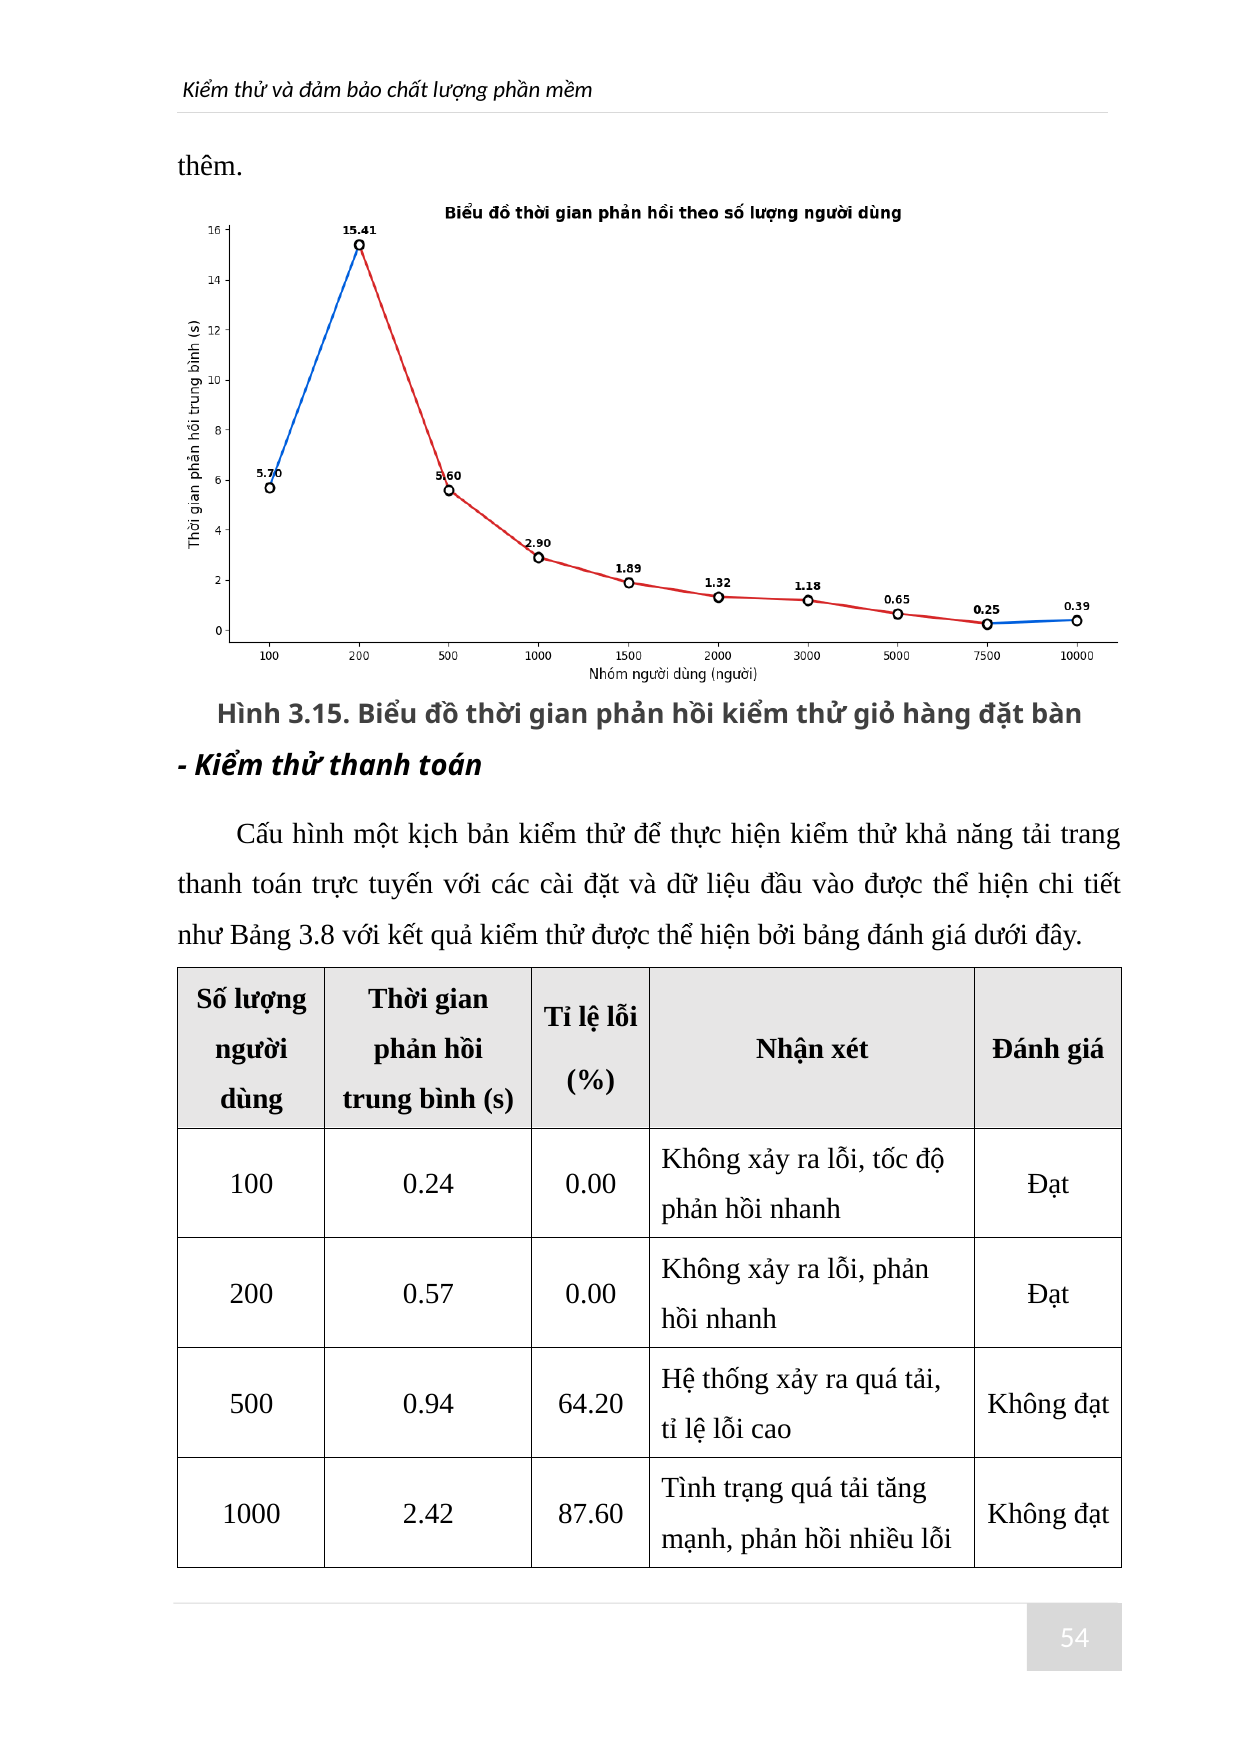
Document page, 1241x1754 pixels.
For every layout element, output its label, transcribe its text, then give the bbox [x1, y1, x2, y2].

table_cell 2.42 [325, 1458, 531, 1567]
table_cell 64.20 [532, 1348, 649, 1457]
table_cell 100 [178, 1129, 324, 1237]
table_header Thời gian phản hồi trung bình (s) [325, 968, 531, 1127]
table_cell 0.24 [325, 1129, 531, 1237]
table_cell 500 [178, 1348, 324, 1457]
table_cell Không đạt [975, 1348, 1121, 1457]
table_cell Đạt [975, 1238, 1121, 1347]
table_header Tỉ lệ lỗi (%) [532, 968, 649, 1127]
table_cell Không xảy ra lỗi, tốc độ phản hồi nhanh [650, 1129, 974, 1237]
table_cell 200 [178, 1238, 324, 1347]
table_cell Không xảy ra lỗi, phản hồi nhanh [650, 1238, 974, 1347]
picture [177, 198, 1123, 683]
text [177, 148, 1122, 181]
table_cell Đạt [975, 1129, 1121, 1237]
table_cell 0.00 [532, 1129, 649, 1237]
table_header Đánh giá [975, 968, 1121, 1127]
table_cell Tình trạng quá tải tăng mạnh, phản hồi nhiều lỗi [650, 1458, 974, 1567]
table_cell 0.57 [325, 1238, 531, 1347]
table_cell 0.94 [325, 1348, 531, 1457]
text Cấu hình một kịch bản kiểm thử để thực hiện kiểm thử khả năng tải trang thanh toán trực tuyến với các cài đặt và dữ liệu đầu vào được thể hiện chi tiết như Bảng 3.8 với kết quả kiểm thử được thể hiện bởi bảng đánh giá dưới đây. [177, 816, 1122, 950]
text - Kiểm thử thanh toán [177, 744, 1122, 784]
table_header Nhận xét [650, 968, 974, 1127]
table_cell Không đạt [975, 1458, 1121, 1567]
table_cell 1000 [178, 1458, 324, 1567]
table_header Số lượng người dùng [178, 968, 324, 1127]
table_cell 87.60 [532, 1458, 649, 1567]
table_cell Hệ thống xảy ra quá tải, tỉ lệ lỗi cao [650, 1348, 974, 1457]
text Hình 3.15. Biểu đồ thời gian phản hồi kiểm thử giỏ hàng đặt bàn [177, 695, 1122, 732]
table_cell 0.00 [532, 1238, 649, 1347]
